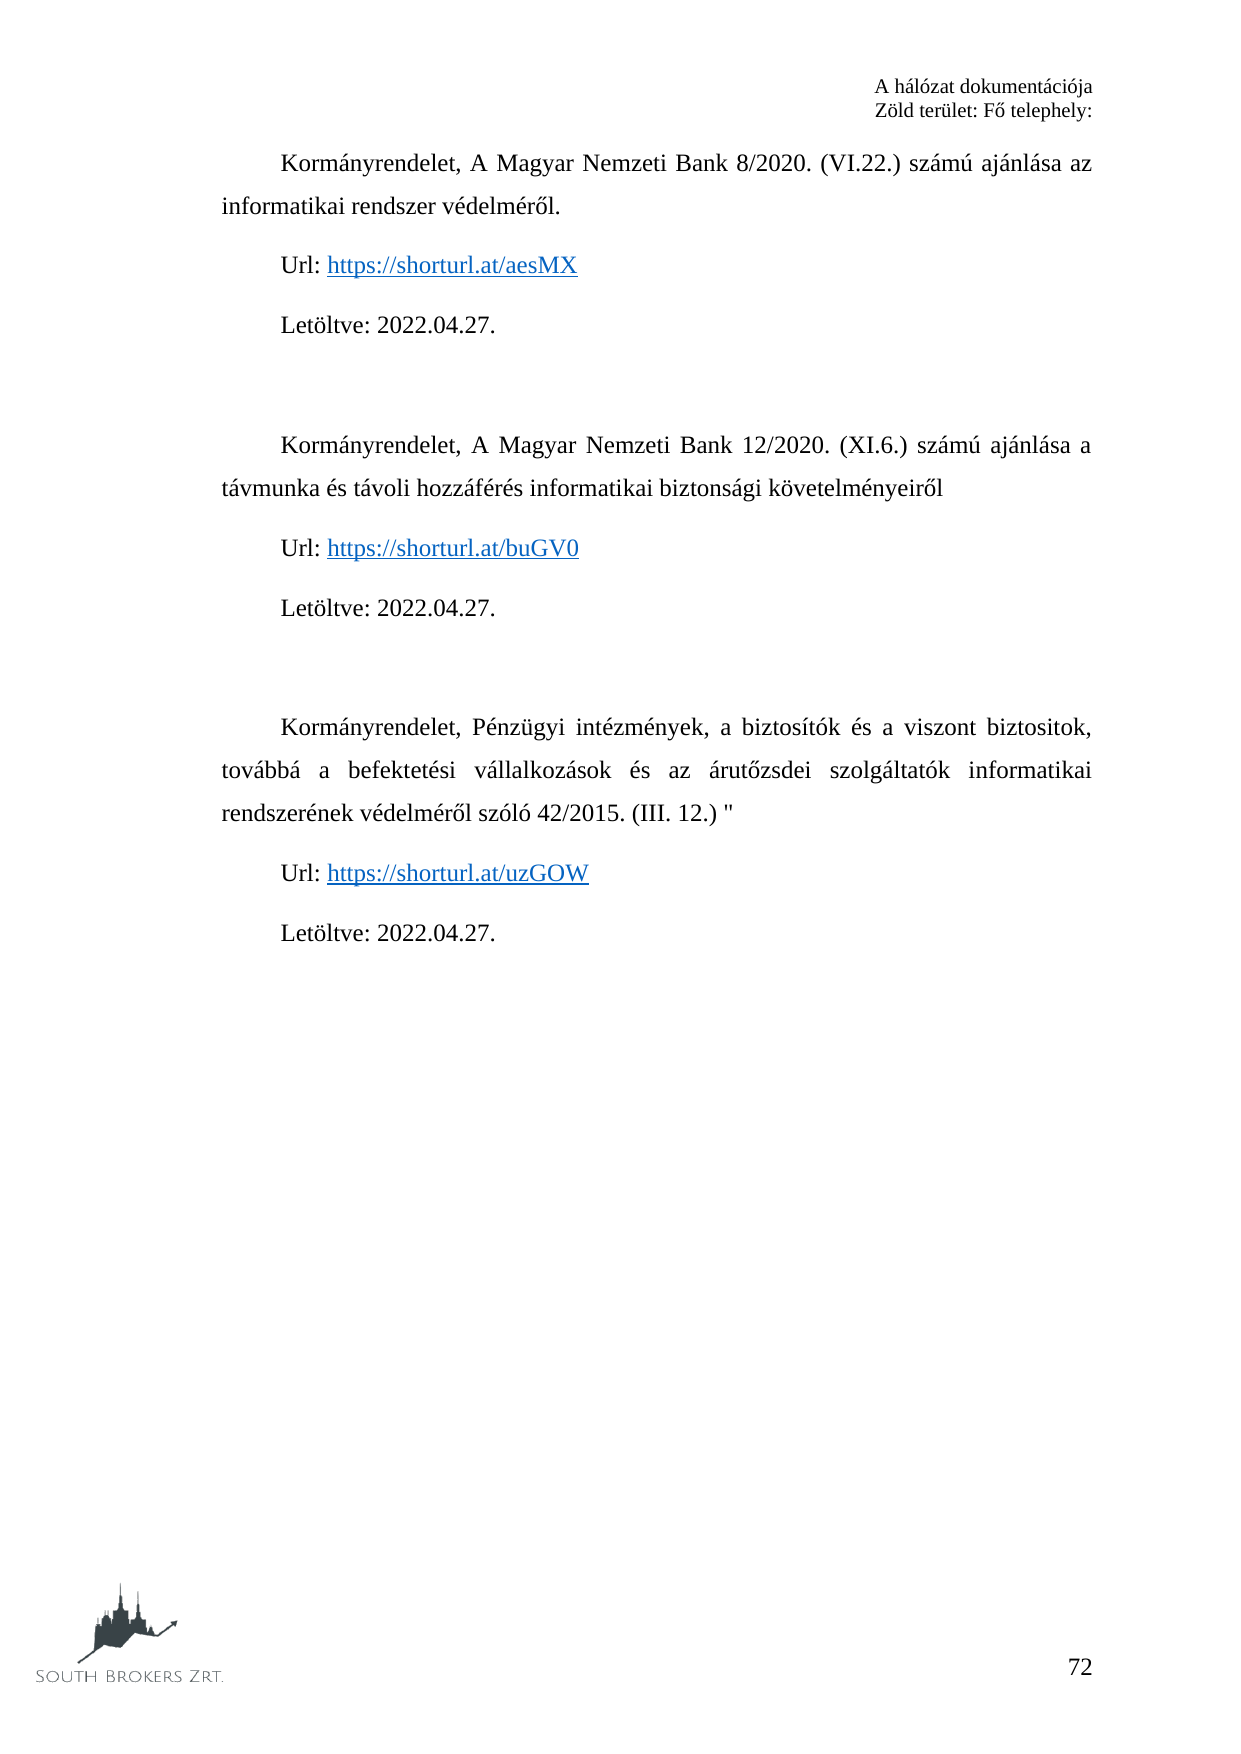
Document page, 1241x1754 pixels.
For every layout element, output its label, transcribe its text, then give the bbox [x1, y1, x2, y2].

text Url: https://shorturl.at/aesMX [221, 251, 1093, 279]
text Letöltve: 2022.04.27. [221, 918, 1093, 947]
picture [0, 1531, 255, 1754]
text Kormányrendelet, A Magyar Nemzeti Bank 12/2020. (XI.6.) számú ajánlása a távmunka és távoli hozzáférés informatikai biztonsági követelményeiről [221, 430, 1093, 502]
text Url: https://shorturl.at/uzGOW [221, 858, 1093, 887]
text Url: https://shorturl.at/buGV0 [221, 533, 1093, 562]
text Kormányrendelet, A Magyar Nemzeti Bank 8/2020. (VI.22.) számú ajánlása az informatikai rendszer védelméről. [221, 148, 1093, 219]
text Letöltve: 2022.04.27. [221, 310, 1093, 339]
text Letöltve: 2022.04.27. [221, 593, 1093, 621]
text Kormányrendelet, Pénzügyi intézmények, a biztosítók és a viszont biztositok, továbbá a befektetési vállalkozások és az árutőzsdei szolgáltatók informatikai rendszerének védelméről szóló 42/2015. (III. 12.) " [221, 712, 1093, 827]
